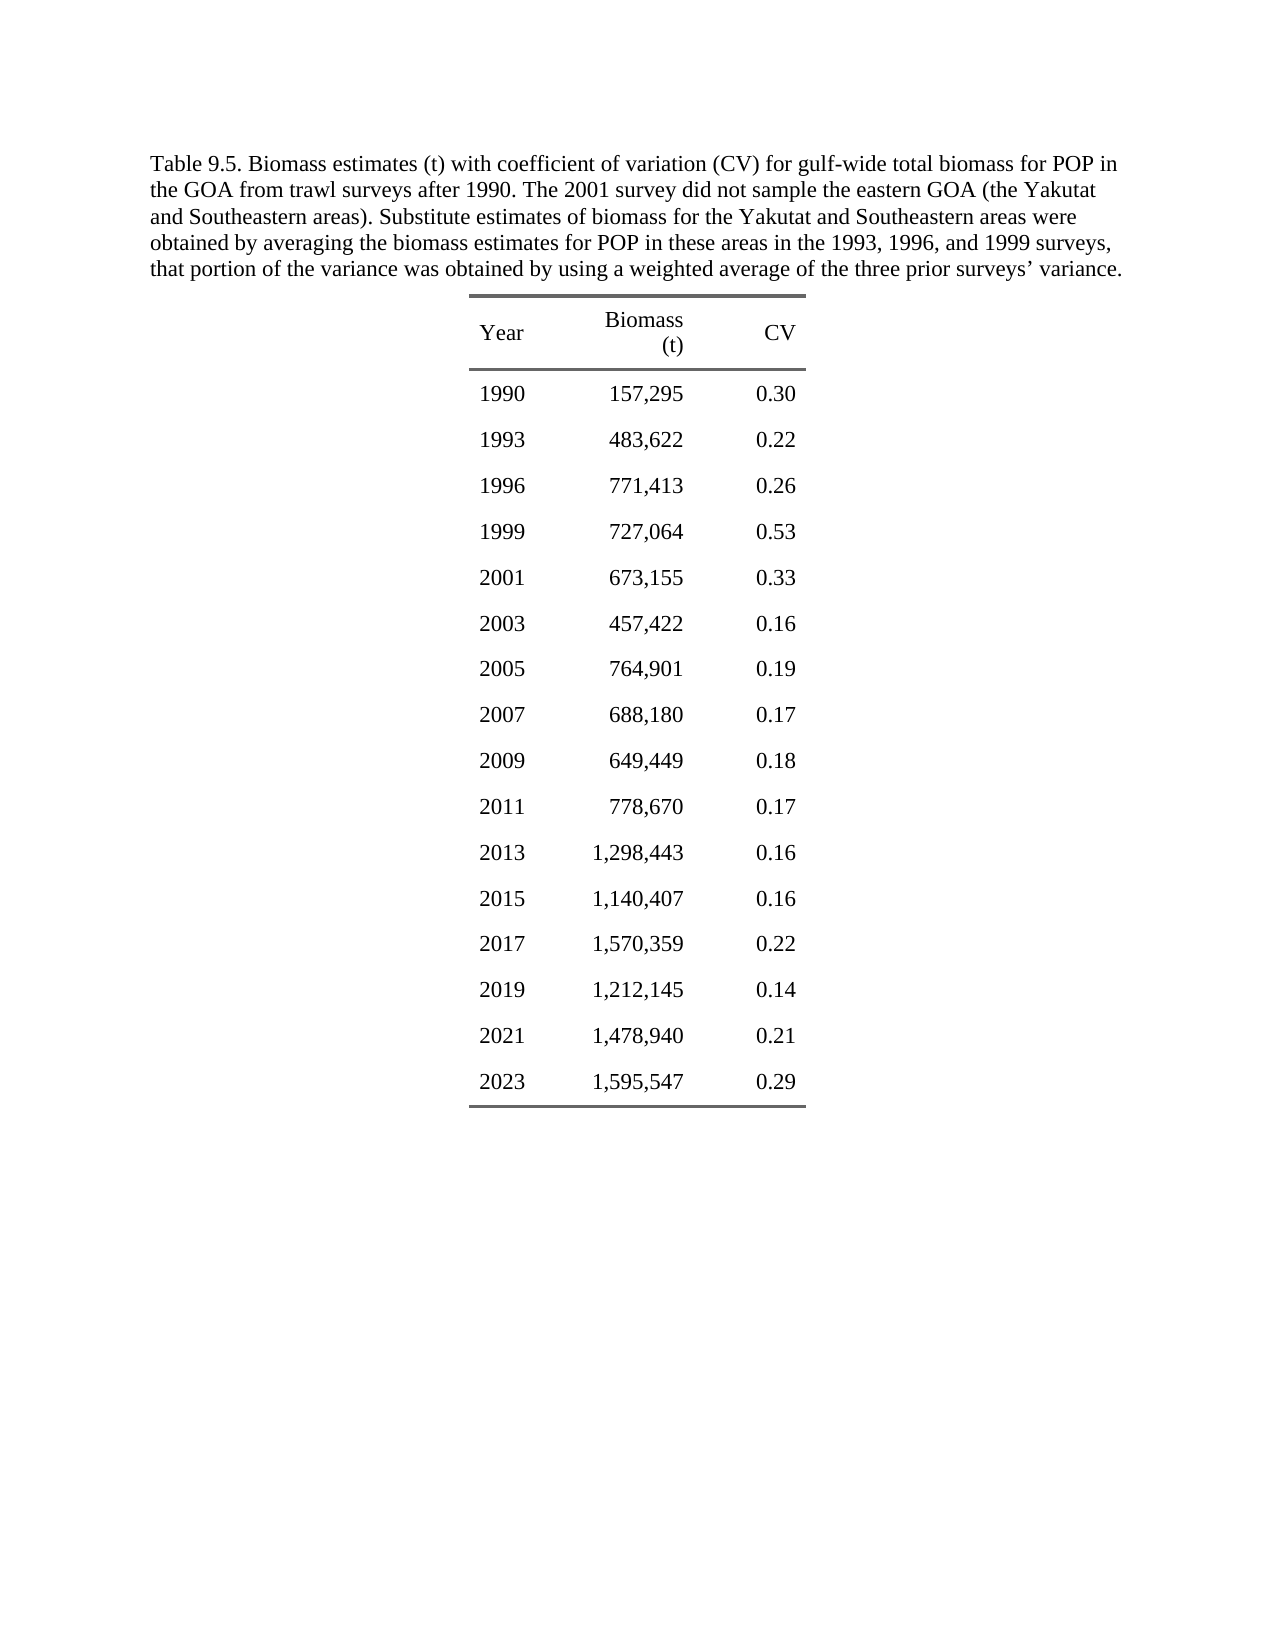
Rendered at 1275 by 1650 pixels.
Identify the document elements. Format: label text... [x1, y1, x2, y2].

table_cell 1996 [469, 463, 581, 509]
table_header Year [469, 298, 581, 368]
table_cell 688,180 [581, 692, 694, 738]
table_cell 483,622 [581, 417, 694, 463]
table_cell 0.14 [694, 967, 806, 1013]
table_cell 771,413 [581, 463, 694, 509]
table_cell 0.19 [694, 646, 806, 692]
table_cell 673,155 [581, 555, 694, 601]
table_cell 1993 [469, 417, 581, 463]
table_cell 1990 [469, 371, 581, 417]
table_header Biomass (t) [581, 298, 694, 368]
table_cell 2007 [469, 692, 581, 738]
table_cell 0.33 [694, 555, 806, 601]
table_cell 0.16 [694, 876, 806, 921]
table_header CV [694, 298, 806, 368]
table_cell 0.22 [694, 417, 806, 463]
table_cell 2019 [469, 967, 581, 1013]
table_cell 649,449 [581, 738, 694, 784]
table_cell 2005 [469, 646, 581, 692]
table_cell 1,212,145 [581, 967, 694, 1013]
table_cell 2015 [469, 876, 581, 921]
table_cell 2001 [469, 555, 581, 601]
table_cell 157,295 [581, 371, 694, 417]
table_cell 2011 [469, 784, 581, 830]
table_cell 1,140,407 [581, 876, 694, 921]
table_cell 2013 [469, 830, 581, 876]
table_cell 0.18 [694, 738, 806, 784]
table_cell 2009 [469, 738, 581, 784]
table_cell 1999 [469, 509, 581, 555]
table_cell 0.26 [694, 463, 806, 509]
table_cell 0.21 [694, 1013, 806, 1059]
table_cell 1,595,547 [581, 1059, 694, 1105]
table_cell 0.17 [694, 692, 806, 738]
table_cell 0.30 [694, 371, 806, 417]
table_cell 764,901 [581, 646, 694, 692]
table_cell 0.16 [694, 830, 806, 876]
table_cell 0.29 [694, 1059, 806, 1105]
table_cell 0.22 [694, 921, 806, 967]
table_cell 0.16 [694, 601, 806, 646]
table_cell 1,298,443 [581, 830, 694, 876]
table_cell 2003 [469, 601, 581, 646]
table_cell 457,422 [581, 601, 694, 646]
table_cell 0.17 [694, 784, 806, 830]
text Table 9.5. Biomass estimates (t) with coefficient of variation (CV) for gulf-wide total biomass for POP in the GOA from trawl surveys after 1990. The 2001 survey did not sample the eastern GOA (the Yakutat and Southeastern areas). Substitute estimates of biomass for the Yakutat and Southeastern areas were obtained by averaging the biomass estimates for POP in these areas in the 1993, 1996, and 1999 surveys, that portion of the variance was obtained by using a weighted average of the three prior surveys’ variance. [150, 150, 1125, 282]
table_cell 0.53 [694, 509, 806, 555]
table_cell 778,670 [581, 784, 694, 830]
table_cell 1,570,359 [581, 921, 694, 967]
table_cell 2023 [469, 1059, 581, 1105]
table_cell 2021 [469, 1013, 581, 1059]
table_cell 1,478,940 [581, 1013, 694, 1059]
table_cell 2017 [469, 921, 581, 967]
table_cell 727,064 [581, 509, 694, 555]
